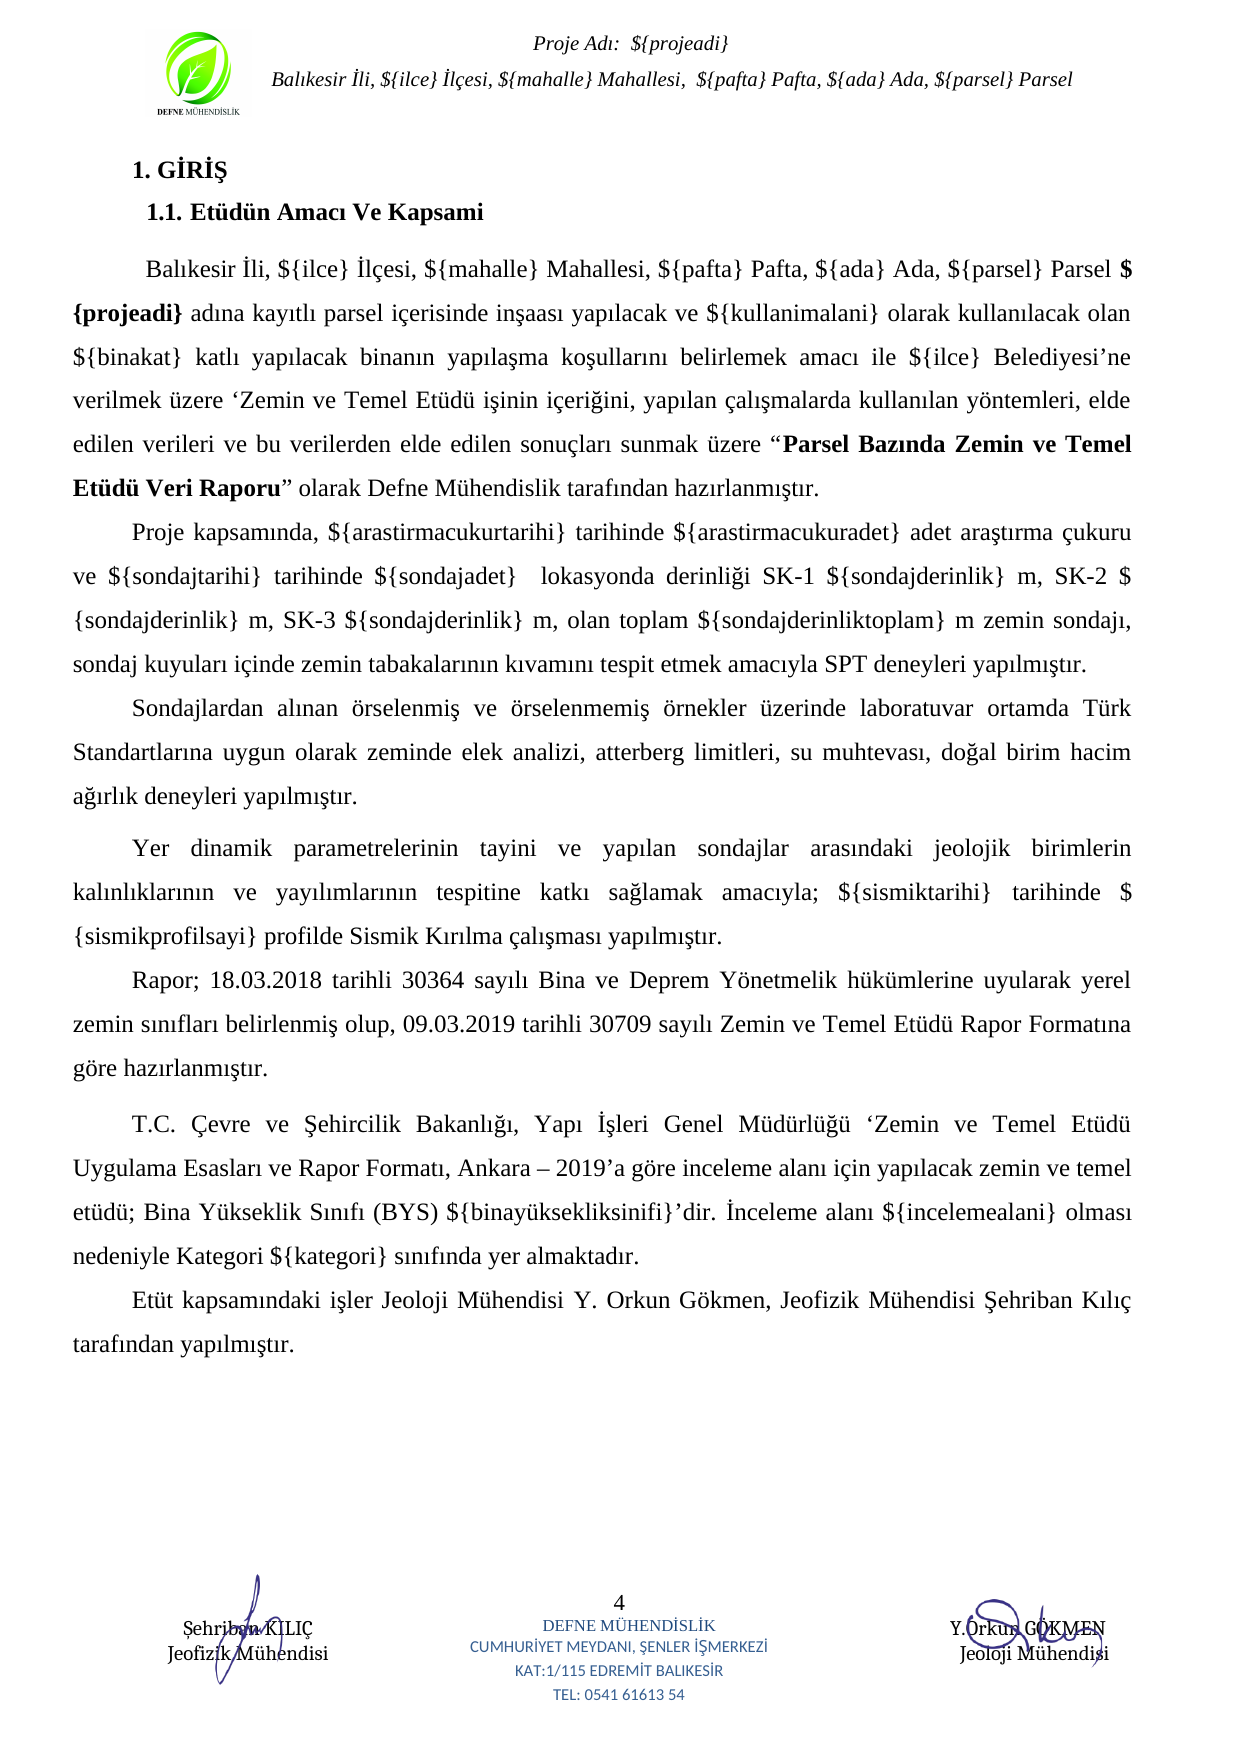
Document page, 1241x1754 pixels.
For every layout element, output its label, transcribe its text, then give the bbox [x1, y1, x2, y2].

picture [966, 1599, 1103, 1668]
text Etüt kapsamındaki işler Jeoloji Mühendisi Y. Orkun Gökmen, Jeofizik Mühendisi Şehriban Kılıç tarafından yapılmıştır. [73, 1285, 1132, 1358]
picture [145, 29, 252, 117]
subtitle Etüdün Amacı Ve Kapsami [146, 197, 1186, 226]
text Sondajlardan alınan örselenmiş ve örselenmemiş örnekler üzerinde laboratuvar ortamda Türk Standartlarına uygun olarak zeminde elek analizi, atterberg limitleri, su muhtevası, doğal birim hacim ağırlık deneyleri yapılmıştır. [73, 693, 1132, 810]
text Rapor; 18.03.2018 tarihli 30364 sayılı Bina ve Deprem Yönetmelik hükümlerine uyularak yerel zemin sınıfları belirlenmiş olup, 09.03.2019 tarihli 30709 sayılı Zemin ve Temel Etüdü Rapor Formatına göre hazırlanmıştır. [73, 965, 1132, 1082]
picture [215, 1574, 283, 1685]
text T.C. Çevre ve Şehircilik Bakanlığı, Yapı İşleri Genel Müdürlüğü ‘Zemin ve Temel Etüdü Uygulama Esasları ve Rapor Formatı, Ankara – 2019’a göre inceleme alanı için yapılacak zemin ve temel etüdü; Bina Yükseklik Sınıfı (BYS) ${binayüksekliksinifi}’dir. İnceleme alanı ${incelemealani} olması nedeniyle Kategori ${kategori} sınıfında yer almaktadır. [73, 1109, 1132, 1270]
text Balıkesir İli, ${ilce} İlçesi, ${mahalle} Mahallesi, ${pafta} Pafta, ${ada} Ada, ${parsel} Parsel ${projeadi} adına kayıtlı parsel içerisinde inşaası yapılacak ve ${kullanimalani} olarak kullanılacak olan ${binakat} katlı yapılacak binanın yapılaşma koşullarını belirlemek amacı ile ${ilce} Belediyesi’ne verilmek üzere ‘Zemin ve Temel Etüdü işinin içeriğini, yapılan çalışmalarda kullanılan yöntemleri, elde edilen verileri ve bu verilerden elde edilen sonuçları sunmak üzere “Parsel Bazında Zemin ve Temel Etüdü Veri Raporu” olarak Defne Mühendislik tarafından hazırlanmıştır. [73, 254, 1132, 502]
text Proje kapsamında, ${arastirmacukurtarihi} tarihinde ${arastirmacukuradet} adet araştırma çukuru ve ${sondajtarihi} tarihinde ${sondajadet} lokasyonda derinliği SK-1 ${sondajderinlik} m, SK-2 ${sondajderinlik} m, SK-3 ${sondajderinlik} m, olan toplam ${sondajderinliktoplam} m zemin sondajı, sondaj kuyuları içinde zemin tabakalarının kıvamını tespit etmek amacıyla SPT deneyleri yapılmıştır. [73, 517, 1132, 678]
text Yer dinamik parametrelerinin tayini ve yapılan sondajlar arasındaki jeolojik birimlerin kalınlıklarının ve yayılımlarının tespitine katkı sağlamak amacıyla; ${sismiktarihi} tarihinde ${sismikprofilsayi} profilde Sismik Kırılma çalışması yapılmıştır. [73, 833, 1132, 950]
subtitle GİRİŞ [132, 156, 1186, 184]
